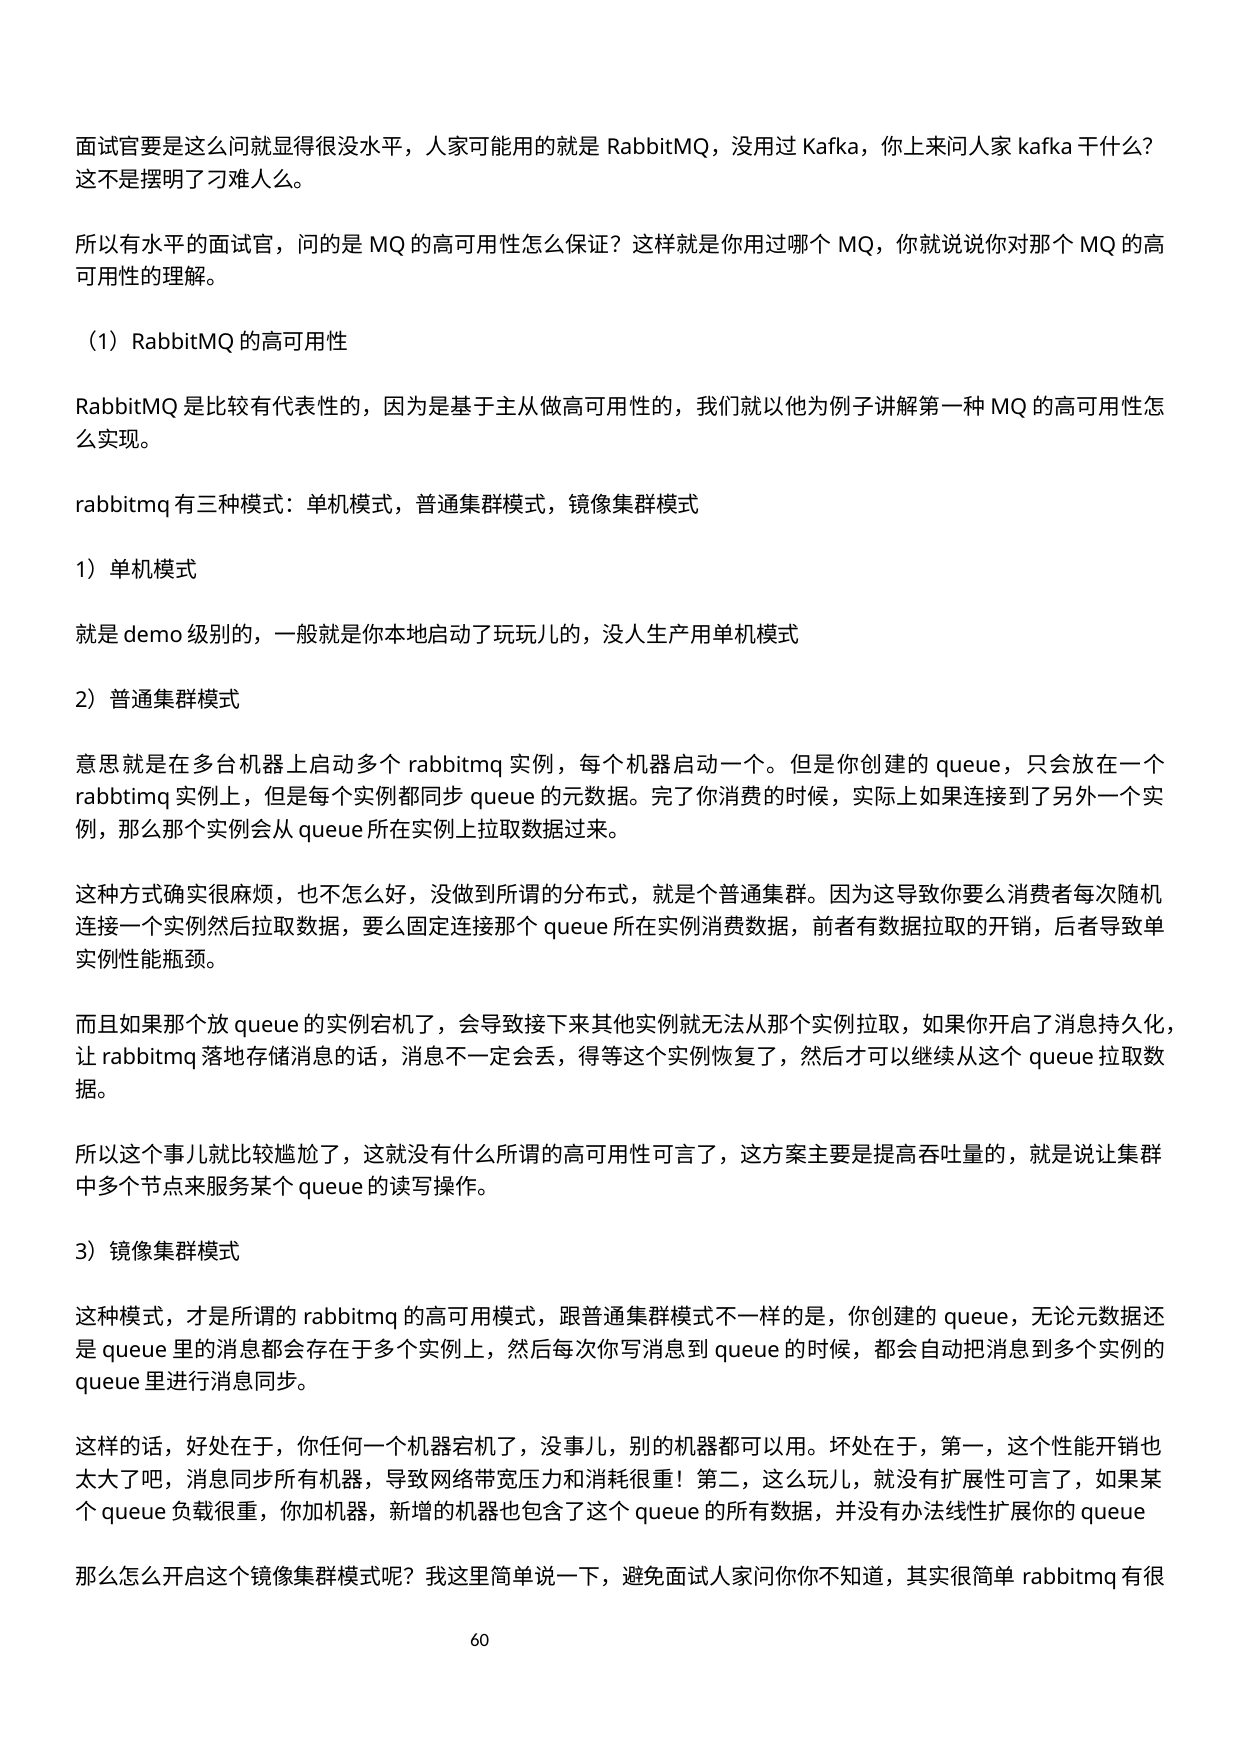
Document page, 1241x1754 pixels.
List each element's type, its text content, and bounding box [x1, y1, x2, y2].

text rabbitmq有三种模式：单机模式，普通集群模式，镜像集群模式 [75, 486, 1165, 519]
text 意思就是在多台机器上启动多个rabbitmq实例，每个机器启动一个。但是你创建的queue，只会放在一个rabbtimq实例上，但是每个实例都同步queue的元数据。完了你消费的时候，实际上如果连接到了另外一个实例，那么那个实例会从queue所在实例上拉取数据过来。 [75, 746, 1165, 844]
text 所以有水平的面试官，问的是MQ的高可用性怎么保证？这样就是你用过哪个MQ，你就说说你对那个MQ的高可用性的理解。 [75, 226, 1165, 291]
text RabbitMQ是比较有代表性的，因为是基于主从做高可用性的，我们就以他为例子讲解第一种MQ的高可用性怎么实现。 [75, 389, 1165, 454]
text 而且如果那个放queue的实例宕机了，会导致接下来其他实例就无法从那个实例拉取，如果你开启了消息持久化，让rabbitmq落地存储消息的话，消息不一定会丢，得等这个实例恢复了，然后才可以继续从这个queue拉取数据。 [75, 1006, 1165, 1104]
text （1）RabbitMQ的高可用性 [75, 324, 1165, 356]
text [75, 129, 1165, 194]
text 1）单机模式 [75, 551, 1165, 584]
text 这样的话，好处在于，你任何一个机器宕机了，没事儿，别的机器都可以用。坏处在于，第一，这个性能开销也太大了吧，消息同步所有机器，导致网络带宽压力和消耗很重！第二，这么玩儿，就没有扩展性可言了，如果某个queue负载很重，你加机器，新增的机器也包含了这个queue的所有数据，并没有办法线性扩展你的queue [75, 1429, 1165, 1526]
text 所以这个事儿就比较尴尬了，这就没有什么所谓的高可用性可言了，这方案主要是提高吞吐量的，就是说让集群中多个节点来服务某个queue的读写操作。 [75, 1136, 1165, 1201]
text 这种方式确实很麻烦，也不怎么好，没做到所谓的分布式，就是个普通集群。因为这导致你要么消费者每次随机连接一个实例然后拉取数据，要么固定连接那个queue所在实例消费数据，前者有数据拉取的开销，后者导致单实例性能瓶颈。 [75, 876, 1165, 974]
text 这种模式，才是所谓的rabbitmq的高可用模式，跟普通集群模式不一样的是，你创建的queue，无论元数据还是queue里的消息都会存在于多个实例上，然后每次你写消息到queue的时候，都会自动把消息到多个实例的queue里进行消息同步。 [75, 1299, 1165, 1396]
text 3）镜像集群模式 [75, 1234, 1165, 1266]
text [75, 1559, 1165, 1591]
text 2）普通集群模式 [75, 681, 1165, 714]
text 就是demo级别的，一般就是你本地启动了玩玩儿的，没人生产用单机模式 [75, 616, 1165, 649]
